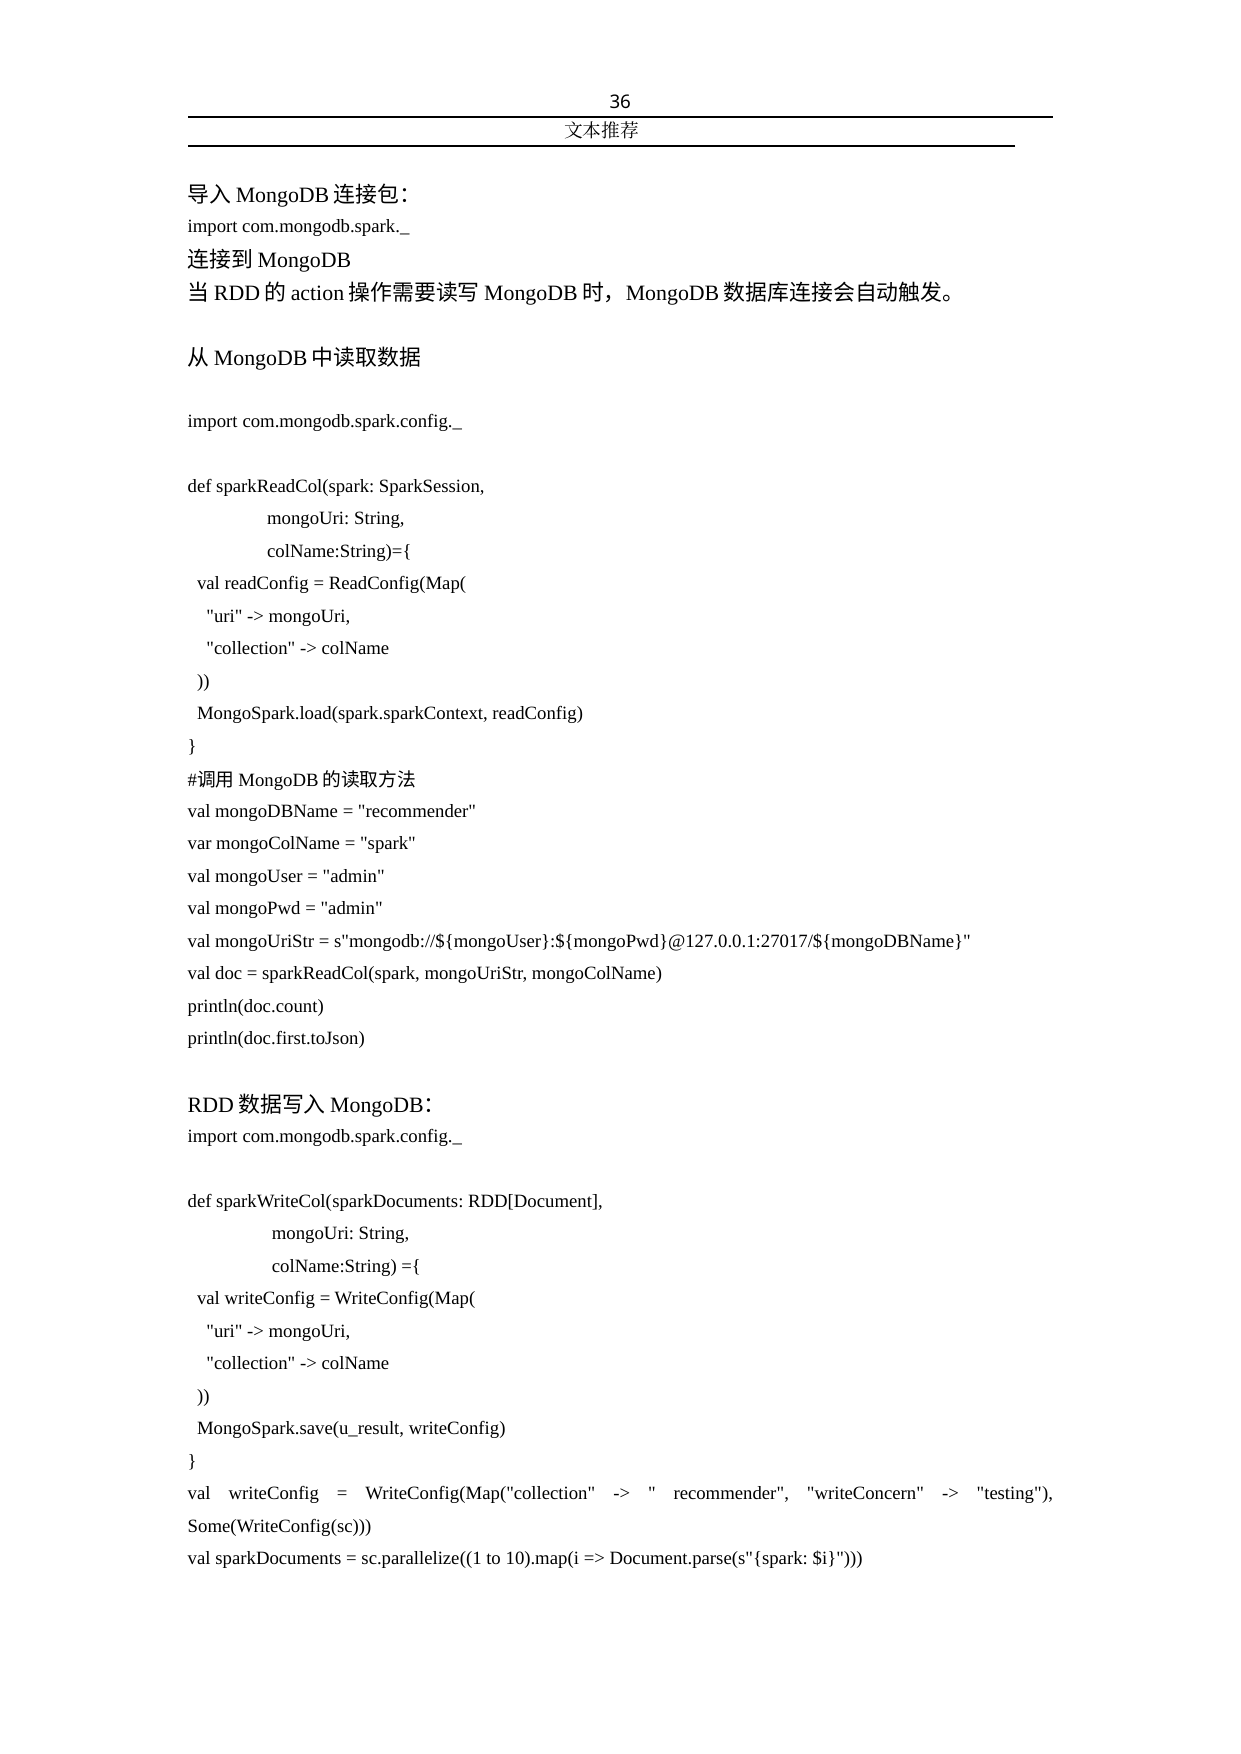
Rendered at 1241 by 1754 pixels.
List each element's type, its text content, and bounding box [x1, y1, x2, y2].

text val doc = sparkReadCol(spark, mongoUriStr, mongoColName) [187, 957, 1053, 989]
text 从MongoDB中读取数据 [187, 339, 1053, 372]
text println(doc.first.toJson) [187, 1022, 1053, 1054]
text import com.mongodb.spark.config._ [187, 404, 1053, 437]
text def sparkReadCol(spark: SparkSession, mongoUri: String, colName:String)={ val readConfig = ReadConfig(Map( "uri" -> mongoUri, "collection" -> colName )) MongoSpark.load(spark.sparkContext, readConfig) } [187, 469, 1053, 762]
text import com.mongodb.spark._ [187, 209, 1053, 242]
text val writeConfig = WriteConfig(Map("collection" -> " recommender", "writeConcern" -> "testing"), Some(WriteConfig(sc))) [187, 1477, 1053, 1542]
text import com.mongodb.spark.config._ [187, 1119, 1053, 1152]
text 导入MongoDB连接包： [187, 177, 1053, 209]
text val sparkDocuments = sc.parallelize((1 to 10).map(i => Document.parse(s"{spark: $i}"))) [187, 1542, 1053, 1574]
text RDD数据写入MongoDB： [187, 1087, 1053, 1119]
text def sparkWriteCol(sparkDocuments: RDD[Document], mongoUri: String, colName:String) ={ val writeConfig = WriteConfig(Map( "uri" -> mongoUri, "collection" -> colName )) MongoSpark.save(u_result, writeConfig) } [187, 1184, 1053, 1477]
text println(doc.count) [187, 989, 1053, 1022]
text 连接到MongoDB [187, 242, 1053, 274]
text 当RDD的action操作需要读写MongoDB时，MongoDB数据库连接会自动触发。 [187, 274, 1053, 307]
text #调用MongoDB的读取方法 [187, 762, 1053, 794]
text val mongoDBName = "recommender" var mongoColName = "spark" val mongoUser = "admin" val mongoPwd = "admin" val mongoUriStr = s"mongodb://${mongoUser}:${mongoPwd}@127.0.0.1:27017/${mongoDBName}" [187, 794, 1053, 957]
